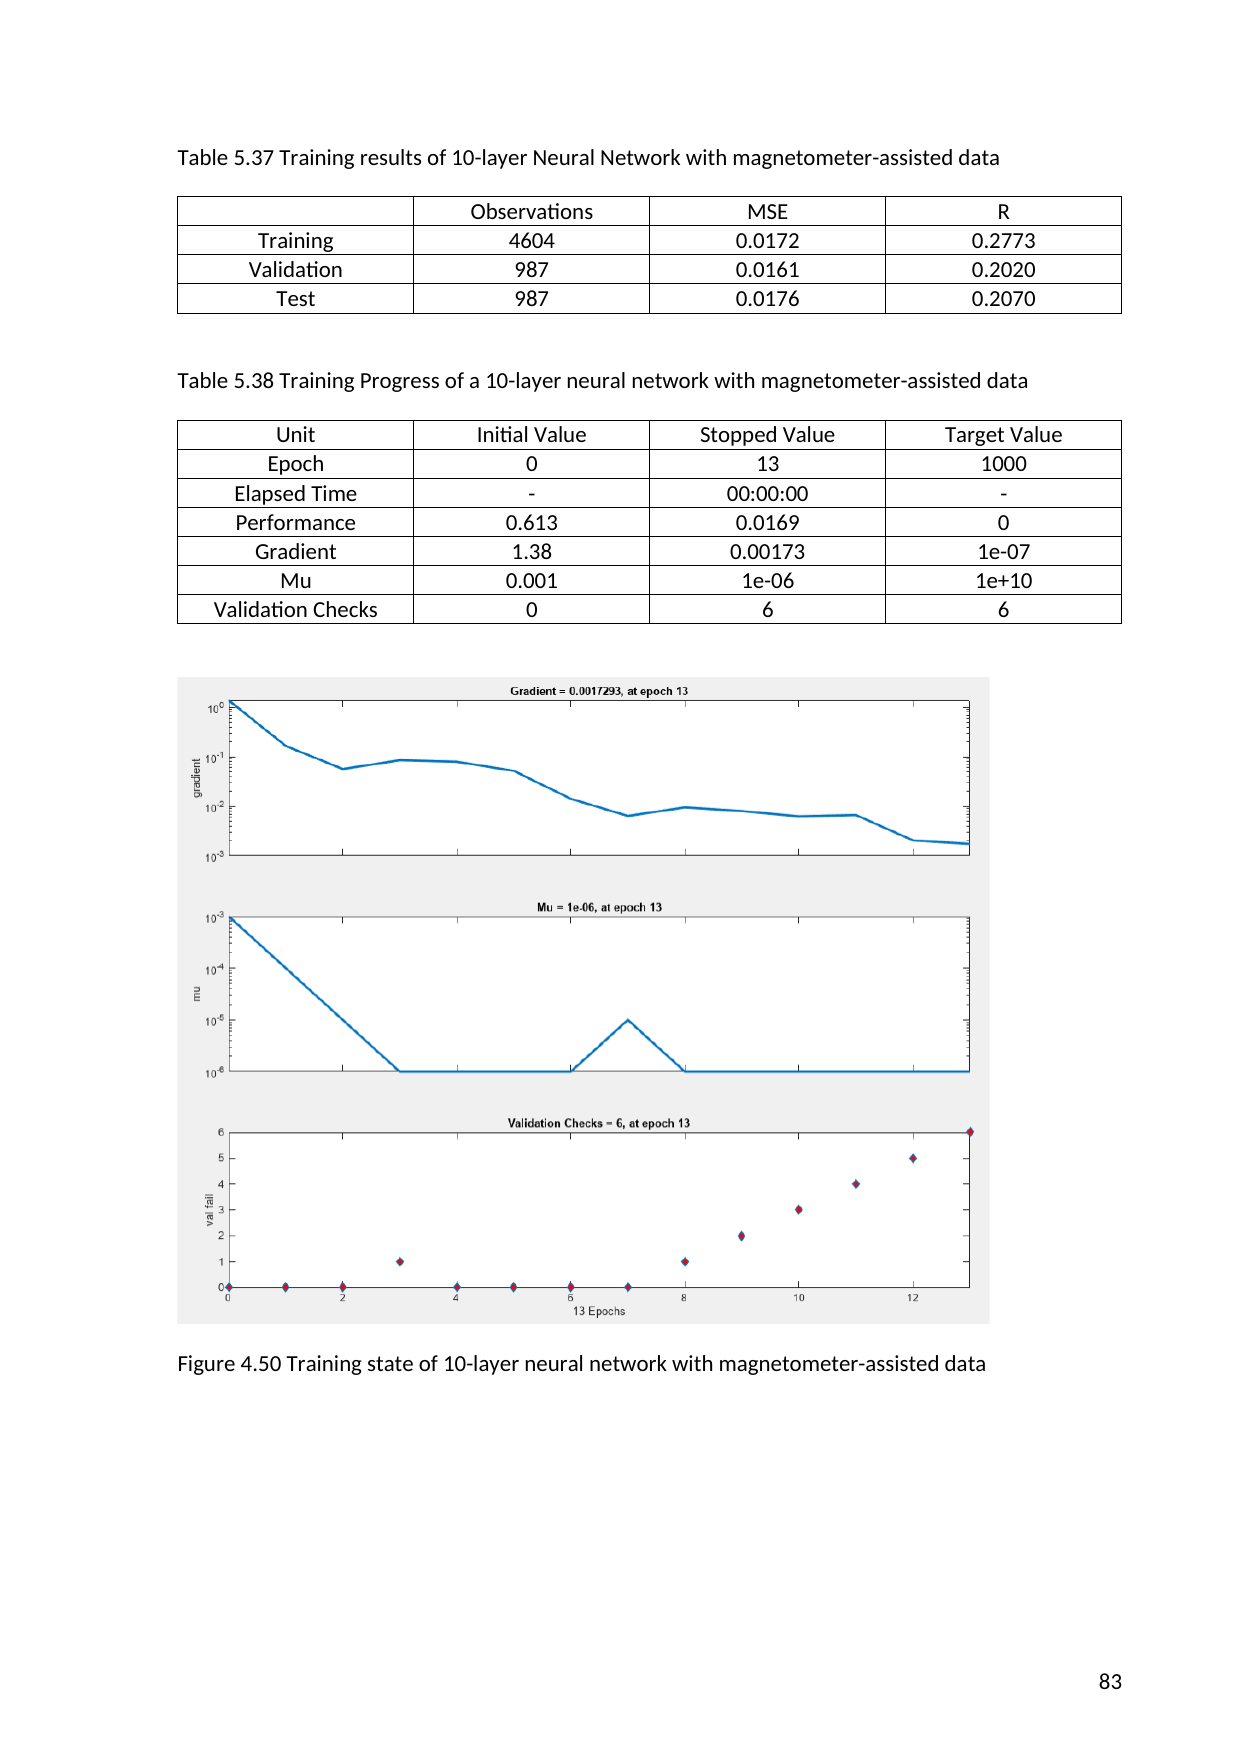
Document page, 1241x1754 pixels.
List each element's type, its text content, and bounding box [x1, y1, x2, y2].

table_cell 1000 [886, 450, 1121, 478]
table_cell Elapsed Time [178, 479, 413, 507]
picture [177, 677, 990, 1324]
table_cell 0.0172 [650, 226, 885, 254]
table_cell 0.00173 [650, 537, 885, 565]
table_cell Performance [178, 508, 413, 536]
table_header MSE [650, 197, 885, 225]
table_cell 0 [414, 450, 649, 478]
table_cell Validation Checks [178, 595, 413, 623]
table_cell 00:00:00 [650, 479, 885, 507]
table_cell Gradient [178, 537, 413, 565]
table_cell 0 [414, 595, 649, 623]
table_cell Epoch [178, 450, 413, 478]
table_header Unit [178, 421, 413, 448]
table_cell 987 [414, 255, 649, 283]
table_cell 0.0161 [650, 255, 885, 283]
table_header Initial Value [414, 421, 649, 448]
table_header Target Value [886, 421, 1121, 448]
table_cell - [414, 479, 649, 507]
table_cell Mu [178, 566, 413, 594]
table_header [178, 197, 413, 225]
table_cell 0.2020 [886, 255, 1121, 283]
table_cell 987 [414, 284, 649, 312]
table_cell Validation [178, 255, 413, 283]
table_cell 0.2070 [886, 284, 1121, 312]
table_cell Test [178, 284, 413, 312]
table_cell 0.0169 [650, 508, 885, 536]
table_cell 0.001 [414, 566, 649, 594]
table_cell 4604 [414, 226, 649, 254]
table_cell - [886, 479, 1121, 507]
table_cell 0 [886, 508, 1121, 536]
table_cell 0.613 [414, 508, 649, 536]
table_cell 6 [886, 595, 1121, 623]
table_header Observations [414, 197, 649, 225]
table_cell 1e-07 [886, 537, 1121, 565]
table_cell 6 [650, 595, 885, 623]
table_cell 1.38 [414, 537, 649, 565]
table_cell 0.0176 [650, 284, 885, 312]
table_cell 1e-06 [650, 566, 885, 594]
table_cell 0.2773 [886, 226, 1121, 254]
table_header R [886, 197, 1121, 225]
table_cell 13 [650, 450, 885, 478]
table_cell Training [178, 226, 413, 254]
table_cell 1e+10 [886, 566, 1121, 594]
table_header Stopped Value [650, 421, 885, 448]
